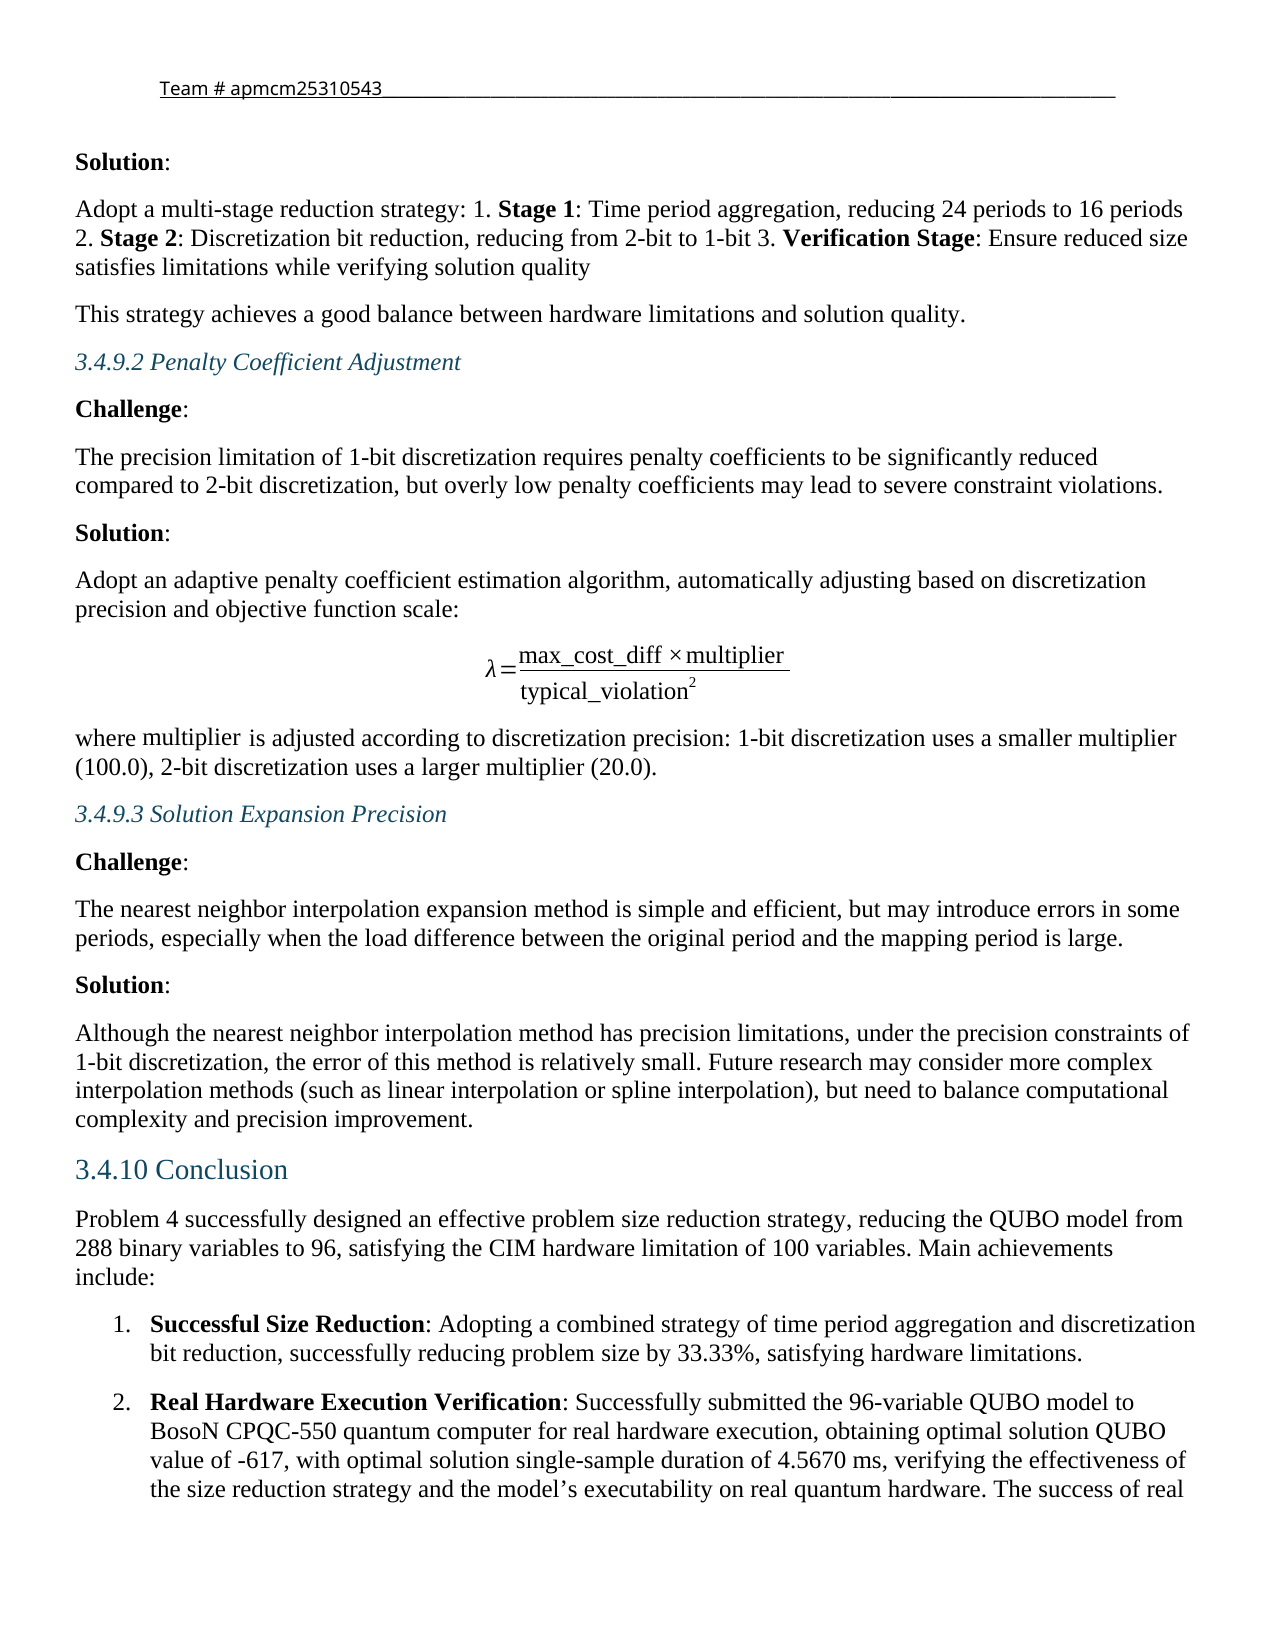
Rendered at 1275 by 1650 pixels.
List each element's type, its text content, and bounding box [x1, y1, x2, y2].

text Challenge: [75, 847, 1200, 876]
text This strategy achieves a good balance between hardware limitations and solution quality. [75, 299, 1200, 328]
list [112, 1387, 1200, 1502]
text Adopt an adaptive penalty coefficient estimation algorithm, automatically adjusting based on discretization precision and objective function scale: [75, 566, 1200, 623]
text Although the nearest neighbor interpolation method has precision limitations, under the precision constraints of 1-bit discretization, the error of this method is relatively small. Future research may consider more complex interpolation methods (such as linear interpolation or spline interpolation), but need to balance computational complexity and precision improvement. [75, 1018, 1200, 1133]
text Problem 4 successfully designed an effective problem size reduction strategy, reducing the QUBO model from 288 binary variables to 96, satisfying the CIM hardware limitation of 100 variables. Main achievements include: [75, 1204, 1200, 1290]
subtitle 3.4.9.2 Penalty Coefficient Adjustment [75, 347, 1200, 376]
text where is adjusted according to discretization precision: 1-bit discretization uses a smaller multiplier (100.0), 2-bit discretization uses a larger multiplier (20.0). [75, 723, 1200, 781]
text Solution: [75, 971, 1200, 999]
list Successful Size Reduction: Adopting a combined strategy of time period aggregation and discretization bit reduction, successfully reducing problem size by 33.33%, satisfying hardware limitations. [112, 1309, 1200, 1367]
subtitle 3.4.10 Conclusion [75, 1152, 1200, 1185]
text The precision limitation of 1-bit discretization requires penalty coefficients to be significantly reduced compared to 2-bit discretization, but overly low penalty coefficients may lead to severe constraint violations. [75, 442, 1200, 499]
subtitle 3.4.9.3 Solution Expansion Precision [75, 799, 1200, 828]
text Solution: [75, 147, 1200, 176]
text Challenge: [75, 394, 1200, 423]
text Adopt a multi-stage reduction strategy: 1. Stage 1: Time period aggregation, reducing 24 periods to 16 periods 2. Stage 2: Discretization bit reduction, reducing from 2-bit to 1-bit 3. Verification Stage: Ensure reduced size satisfies limitations while verifying solution quality [75, 194, 1200, 281]
text Solution: [75, 518, 1200, 547]
text The nearest neighbor interpolation expansion method is simple and efficient, but may introduce errors in some periods, especially when the load difference between the original period and the mapping period is large. [75, 894, 1200, 952]
